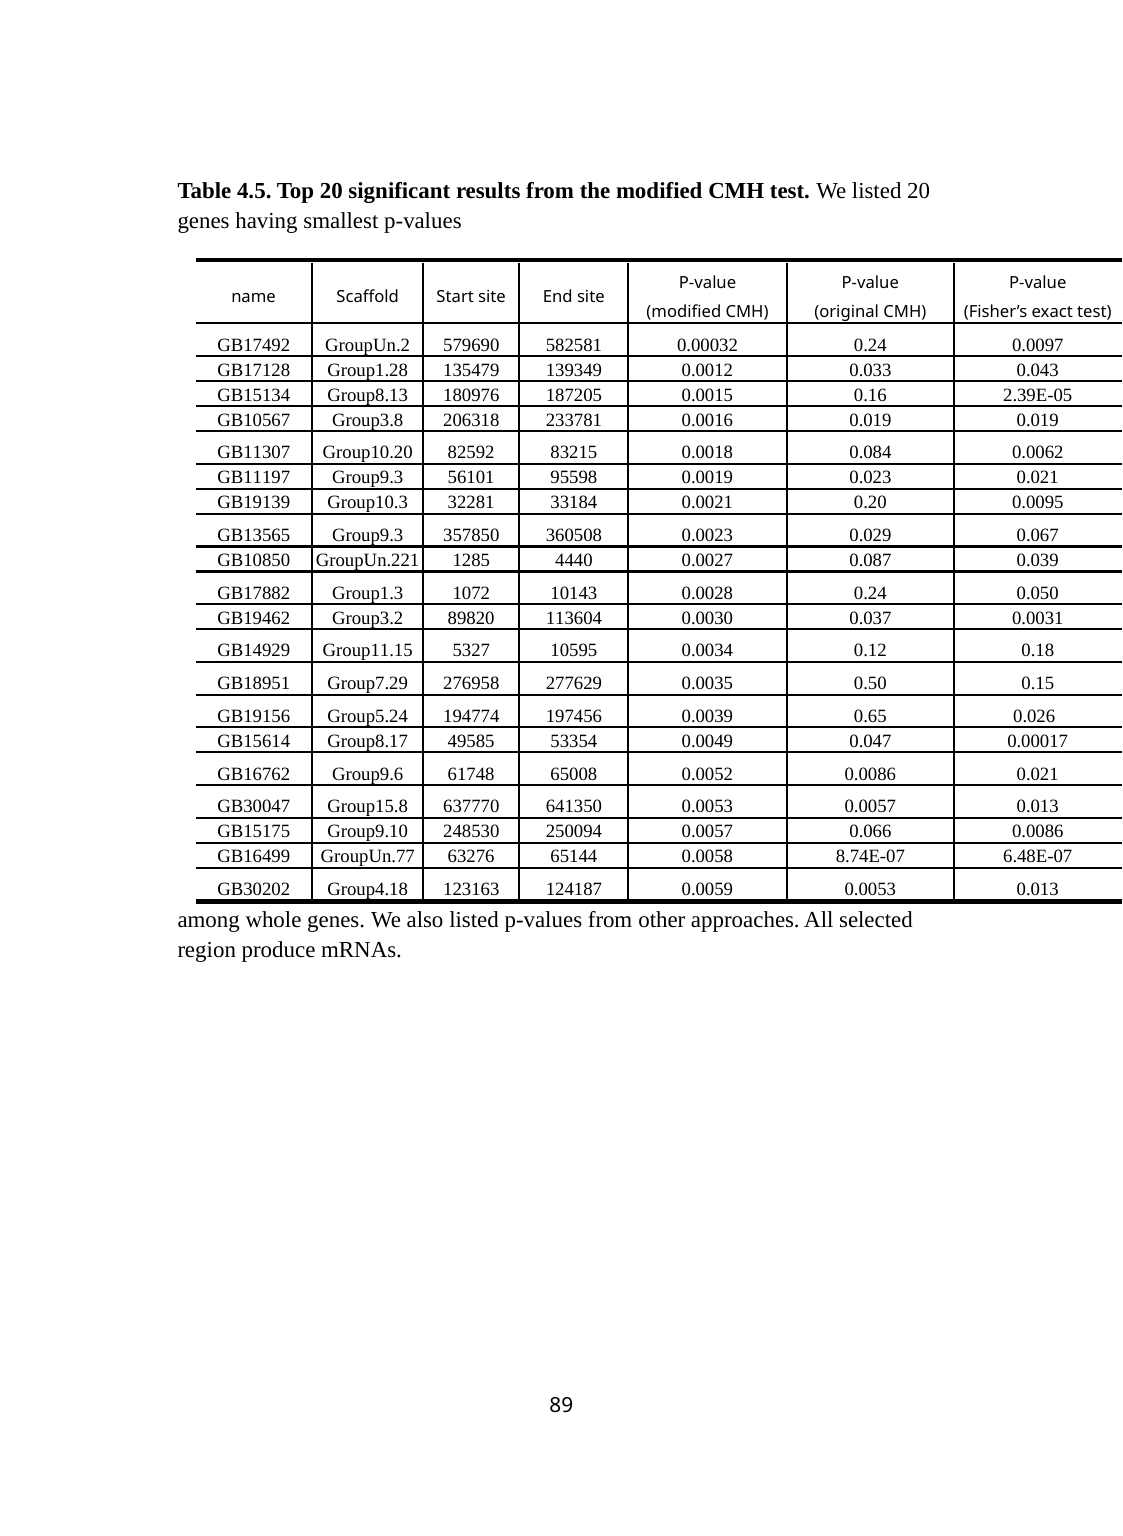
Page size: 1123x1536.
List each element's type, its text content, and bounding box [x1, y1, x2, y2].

table_cell GB15614 [196, 728, 311, 751]
table_cell 194774 [424, 696, 518, 726]
table_cell Group10.20 [313, 432, 422, 463]
table_cell 0.0057 [788, 786, 953, 817]
table_header P-value (modified CMH) [629, 262, 787, 322]
table_cell 641350 [520, 786, 627, 817]
table_cell 0.50 [788, 663, 953, 693]
table_cell GB19462 [196, 605, 311, 628]
table_cell 123163 [424, 869, 518, 899]
table_cell 0.0012 [629, 357, 786, 380]
table_cell 10595 [520, 630, 627, 661]
table_cell 277629 [520, 663, 627, 693]
table_cell 5327 [424, 630, 518, 661]
table_cell 0.0035 [629, 663, 786, 693]
table_cell 56101 [424, 465, 518, 488]
table_cell Group11.15 [313, 630, 422, 661]
table_cell 582581 [520, 324, 627, 355]
table_cell 0.0039 [629, 696, 786, 726]
table_cell Group3.2 [313, 605, 422, 628]
table_cell 0.047 [788, 728, 953, 751]
table_cell 0.0023 [629, 515, 786, 545]
table_cell GroupUn.2 [313, 324, 422, 355]
table_cell 0.0057 [629, 819, 786, 842]
table_cell 0.021 [955, 465, 1122, 488]
table_cell 0.023 [788, 465, 953, 488]
table_cell 124187 [520, 869, 627, 899]
table_cell 206318 [424, 407, 518, 430]
table_cell GB18951 [196, 663, 311, 693]
table_cell 0.0018 [629, 432, 786, 463]
table_cell 33184 [520, 490, 627, 513]
table_cell 0.24 [788, 324, 953, 355]
table_cell 0.65 [788, 696, 953, 726]
text among whole genes. We also listed p-values from other approaches. All selected region produce mRNAs. [177, 238, 945, 963]
table_cell 0.021 [955, 753, 1122, 784]
table_cell Group8.17 [313, 728, 422, 751]
table_cell 0.0097 [955, 324, 1122, 355]
table_cell 0.043 [955, 357, 1122, 380]
table_cell Group1.3 [313, 573, 422, 603]
table_cell GB17128 [196, 357, 311, 380]
table_cell 10143 [520, 573, 627, 603]
table_cell 0.0021 [629, 490, 786, 513]
table_cell 0.0059 [629, 869, 786, 899]
table_cell 82592 [424, 432, 518, 463]
table_cell 0.0058 [629, 844, 786, 867]
table_cell 0.0052 [629, 753, 786, 784]
table_cell 0.087 [788, 548, 953, 570]
table_cell Group10.3 [313, 490, 422, 513]
table_cell 0.0030 [629, 605, 786, 628]
table_cell Group8.13 [313, 382, 422, 405]
table_cell 0.0019 [629, 465, 786, 488]
table_cell 0.037 [788, 605, 953, 628]
table_cell Group7.29 [313, 663, 422, 693]
table_cell 360508 [520, 515, 627, 545]
table_cell 0.013 [955, 869, 1122, 899]
table_cell 135479 [424, 357, 518, 380]
table_cell 637770 [424, 786, 518, 817]
table_cell 113604 [520, 605, 627, 628]
text Table 4.5. Top 20 significant results from the modified CMH test. We listed 20 genes having smallest p-values [177, 177, 945, 234]
table_cell 1072 [424, 573, 518, 603]
table_cell 180976 [424, 382, 518, 405]
table_cell 248530 [424, 819, 518, 842]
table_cell 579690 [424, 324, 518, 355]
table_cell 0.039 [955, 548, 1122, 570]
table_cell GB30047 [196, 786, 311, 817]
table_cell 2.39E-05 [955, 382, 1122, 405]
table_cell GB17882 [196, 573, 311, 603]
table_cell 197456 [520, 696, 627, 726]
table_cell 61748 [424, 753, 518, 784]
table_cell 139349 [520, 357, 627, 380]
table_cell 0.16 [788, 382, 953, 405]
table_cell 0.15 [955, 663, 1122, 693]
table_cell GB19139 [196, 490, 311, 513]
table_cell 0.18 [955, 630, 1122, 661]
table_cell GB13565 [196, 515, 311, 545]
table_cell 1285 [424, 548, 518, 570]
table_cell 0.0049 [629, 728, 786, 751]
table_cell 0.0095 [955, 490, 1122, 513]
table_cell 4440 [520, 548, 627, 570]
table_header P-value (Fisher’s exact test) [955, 262, 1122, 322]
table_cell 8.74E-07 [788, 844, 953, 867]
table_cell 233781 [520, 407, 627, 430]
table_header Scaffold [313, 262, 423, 322]
table_cell 0.0086 [955, 819, 1122, 842]
table_cell 0.20 [788, 490, 953, 513]
table_cell Group4.18 [313, 869, 422, 899]
table_cell 0.12 [788, 630, 953, 661]
table_header End site [520, 262, 628, 322]
table_cell GB11197 [196, 465, 311, 488]
table_cell 0.084 [788, 432, 953, 463]
table_cell Group1.28 [313, 357, 422, 380]
table_cell GB16499 [196, 844, 311, 867]
table_cell 0.0028 [629, 573, 786, 603]
table_cell 0.0016 [629, 407, 786, 430]
table_cell 63276 [424, 844, 518, 867]
table_cell 276958 [424, 663, 518, 693]
table_cell Group3.8 [313, 407, 422, 430]
table_cell 49585 [424, 728, 518, 751]
table_cell GB14929 [196, 630, 311, 661]
table_cell GB15134 [196, 382, 311, 405]
table_cell 0.067 [955, 515, 1122, 545]
table_cell 0.050 [955, 573, 1122, 603]
table_cell GB19156 [196, 696, 311, 726]
table_cell 0.019 [955, 407, 1122, 430]
table_cell Group9.10 [313, 819, 422, 842]
table_header Start site [424, 262, 519, 322]
table_cell 0.026 [955, 696, 1122, 726]
table_cell Group9.3 [313, 515, 422, 545]
table_cell GB30202 [196, 869, 311, 899]
table_cell 6.48E-07 [955, 844, 1122, 867]
table_cell GB17492 [196, 324, 311, 355]
table_header P-value (original CMH) [788, 262, 954, 322]
table_cell 0.013 [955, 786, 1122, 817]
table_cell GB15175 [196, 819, 311, 842]
table_cell GB10567 [196, 407, 311, 430]
table_cell GroupUn.221 [313, 548, 422, 570]
table_cell 0.033 [788, 357, 953, 380]
table_cell Group5.24 [313, 696, 422, 726]
table_cell GB16762 [196, 753, 311, 784]
table_cell 0.0027 [629, 548, 786, 570]
table_cell 83215 [520, 432, 627, 463]
table_cell Group15.8 [313, 786, 422, 817]
table_cell 357850 [424, 515, 518, 545]
table_cell 65144 [520, 844, 627, 867]
table_cell 32281 [424, 490, 518, 513]
table_cell GB11307 [196, 432, 311, 463]
table_cell 0.0053 [788, 869, 953, 899]
table_cell 0.00017 [955, 728, 1122, 751]
table_cell Group9.6 [313, 753, 422, 784]
table_header name [196, 262, 312, 322]
table_cell GB10850 [196, 548, 311, 570]
table_cell 89820 [424, 605, 518, 628]
table_cell 0.00032 [629, 324, 786, 355]
table_cell 0.24 [788, 573, 953, 603]
table_cell 0.0034 [629, 630, 786, 661]
table_cell 0.0053 [629, 786, 786, 817]
table_cell 65008 [520, 753, 627, 784]
table_cell 0.066 [788, 819, 953, 842]
table_cell 0.0062 [955, 432, 1122, 463]
table_cell 0.0015 [629, 382, 786, 405]
table_cell 53354 [520, 728, 627, 751]
table_cell 187205 [520, 382, 627, 405]
table_cell 0.029 [788, 515, 953, 545]
table_cell 0.019 [788, 407, 953, 430]
table_cell GroupUn.77 [313, 844, 422, 867]
table_cell Group9.3 [313, 465, 422, 488]
table_cell 0.0031 [955, 605, 1122, 628]
table_cell 0.0086 [788, 753, 953, 784]
table_cell 250094 [520, 819, 627, 842]
table_cell 95598 [520, 465, 627, 488]
